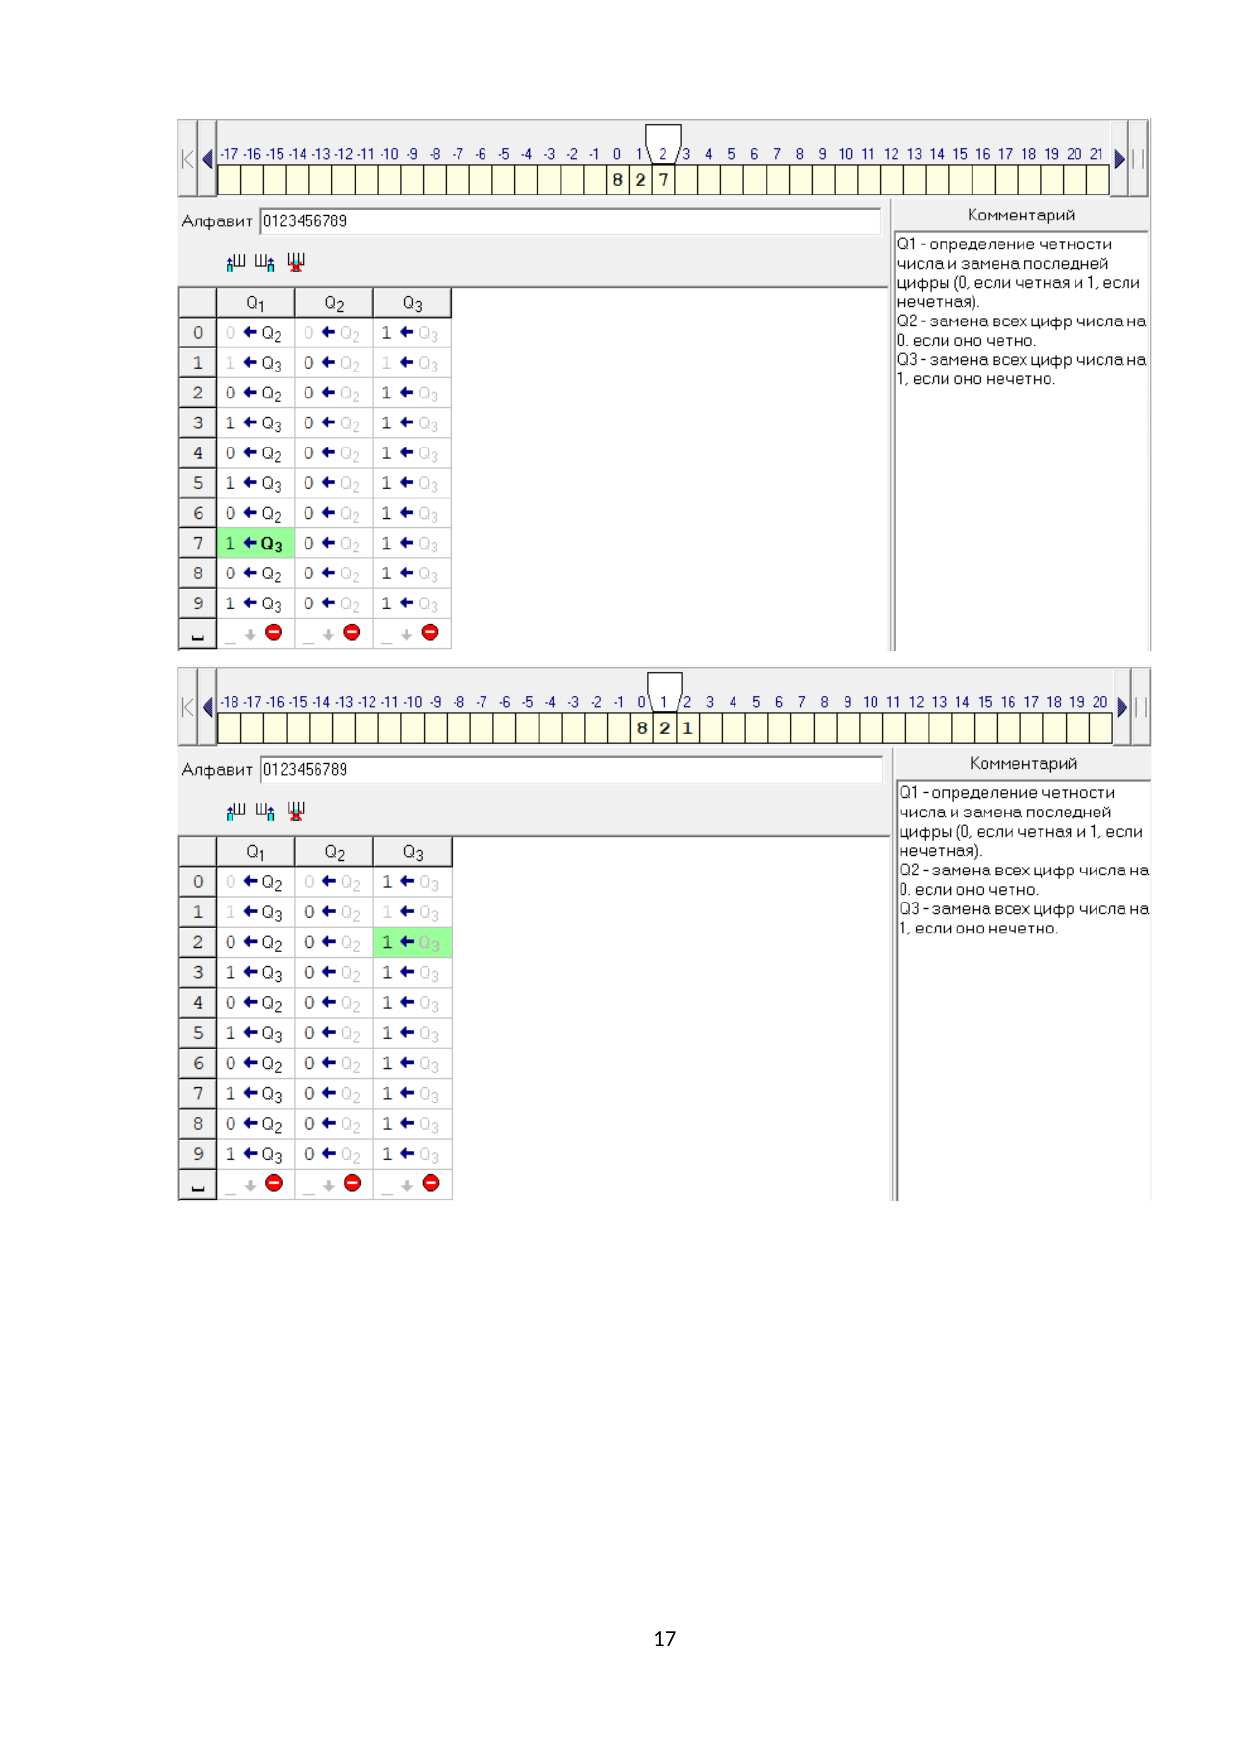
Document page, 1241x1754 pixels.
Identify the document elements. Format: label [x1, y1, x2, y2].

picture [177, 665, 1152, 1201]
picture [177, 118, 1152, 651]
